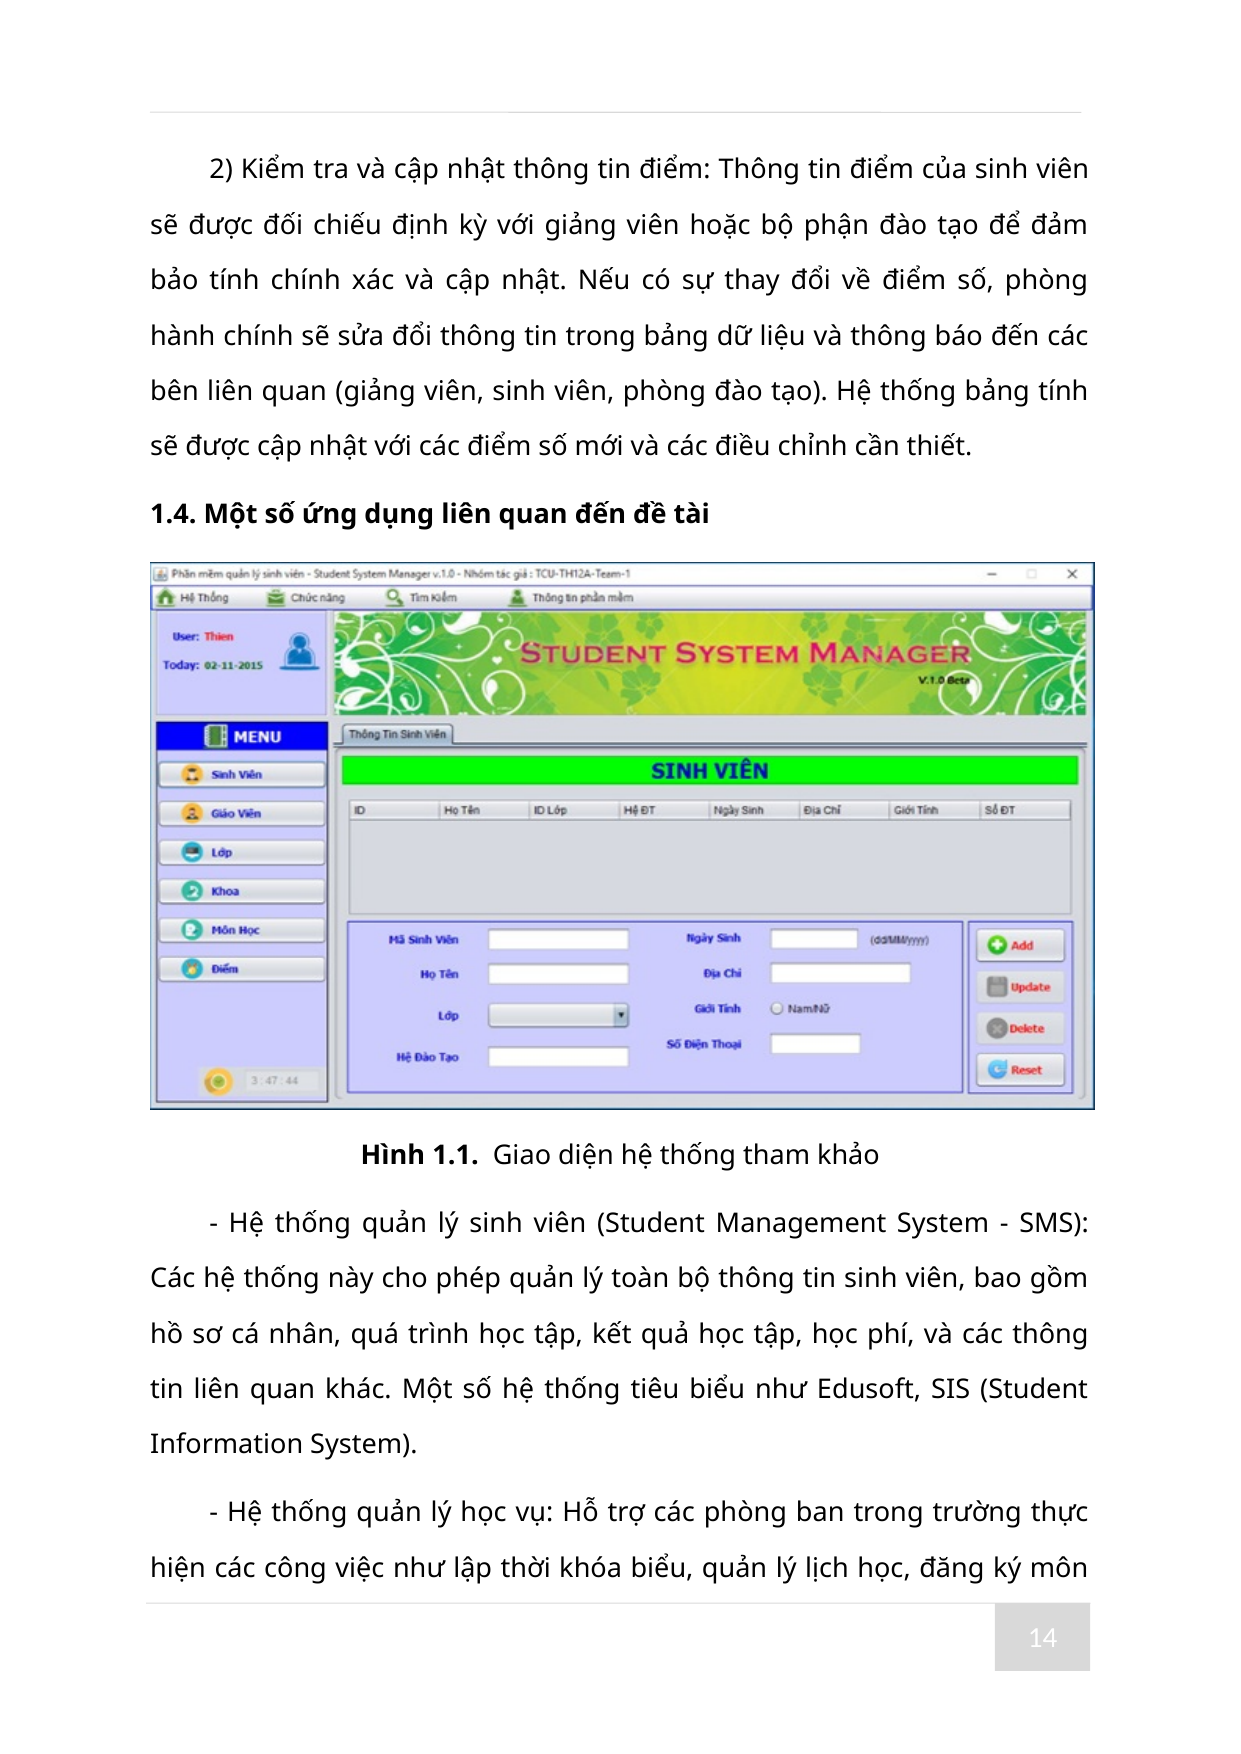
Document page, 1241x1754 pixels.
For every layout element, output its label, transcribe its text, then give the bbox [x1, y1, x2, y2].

picture [150, 562, 1095, 1110]
text - Hệ thống quản lý sinh viên (Student Management System - SMS): Các hệ thống này cho phép quản lý toàn bộ thông tin sinh viên, bao gồm hồ sơ cá nhân, quá trình học tập, kết quả học tập, học phí, và các thông tin liên quan khác. Một số hệ thống tiêu biểu như Edusoft, SIS (Student Information System). [150, 1204, 1090, 1462]
text Hình 1.1. Giao diện hệ thống tham khảo [150, 1136, 1090, 1173]
text 2) Kiểm tra và cập nhật thông tin điểm: Thông tin điểm của sinh viên sẽ được đối chiếu định kỳ với giảng viên hoặc bộ phận đào tạo để đảm bảo tính chính xác và cập nhật. Nếu có sự thay đổi về điểm số, phòng hành chính sẽ sửa đổi thông tin trong bảng dữ liệu và thông báo đến các bên liên quan (giảng viên, sinh viên, phòng đào tạo). Hệ thống bảng tính sẽ được cập nhật với các điểm số mới và các điều chỉnh cần thiết. [150, 150, 1090, 463]
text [150, 1493, 1090, 1585]
text 1.4. Một số ứng dụng liên quan đến đề tài [150, 494, 1090, 531]
